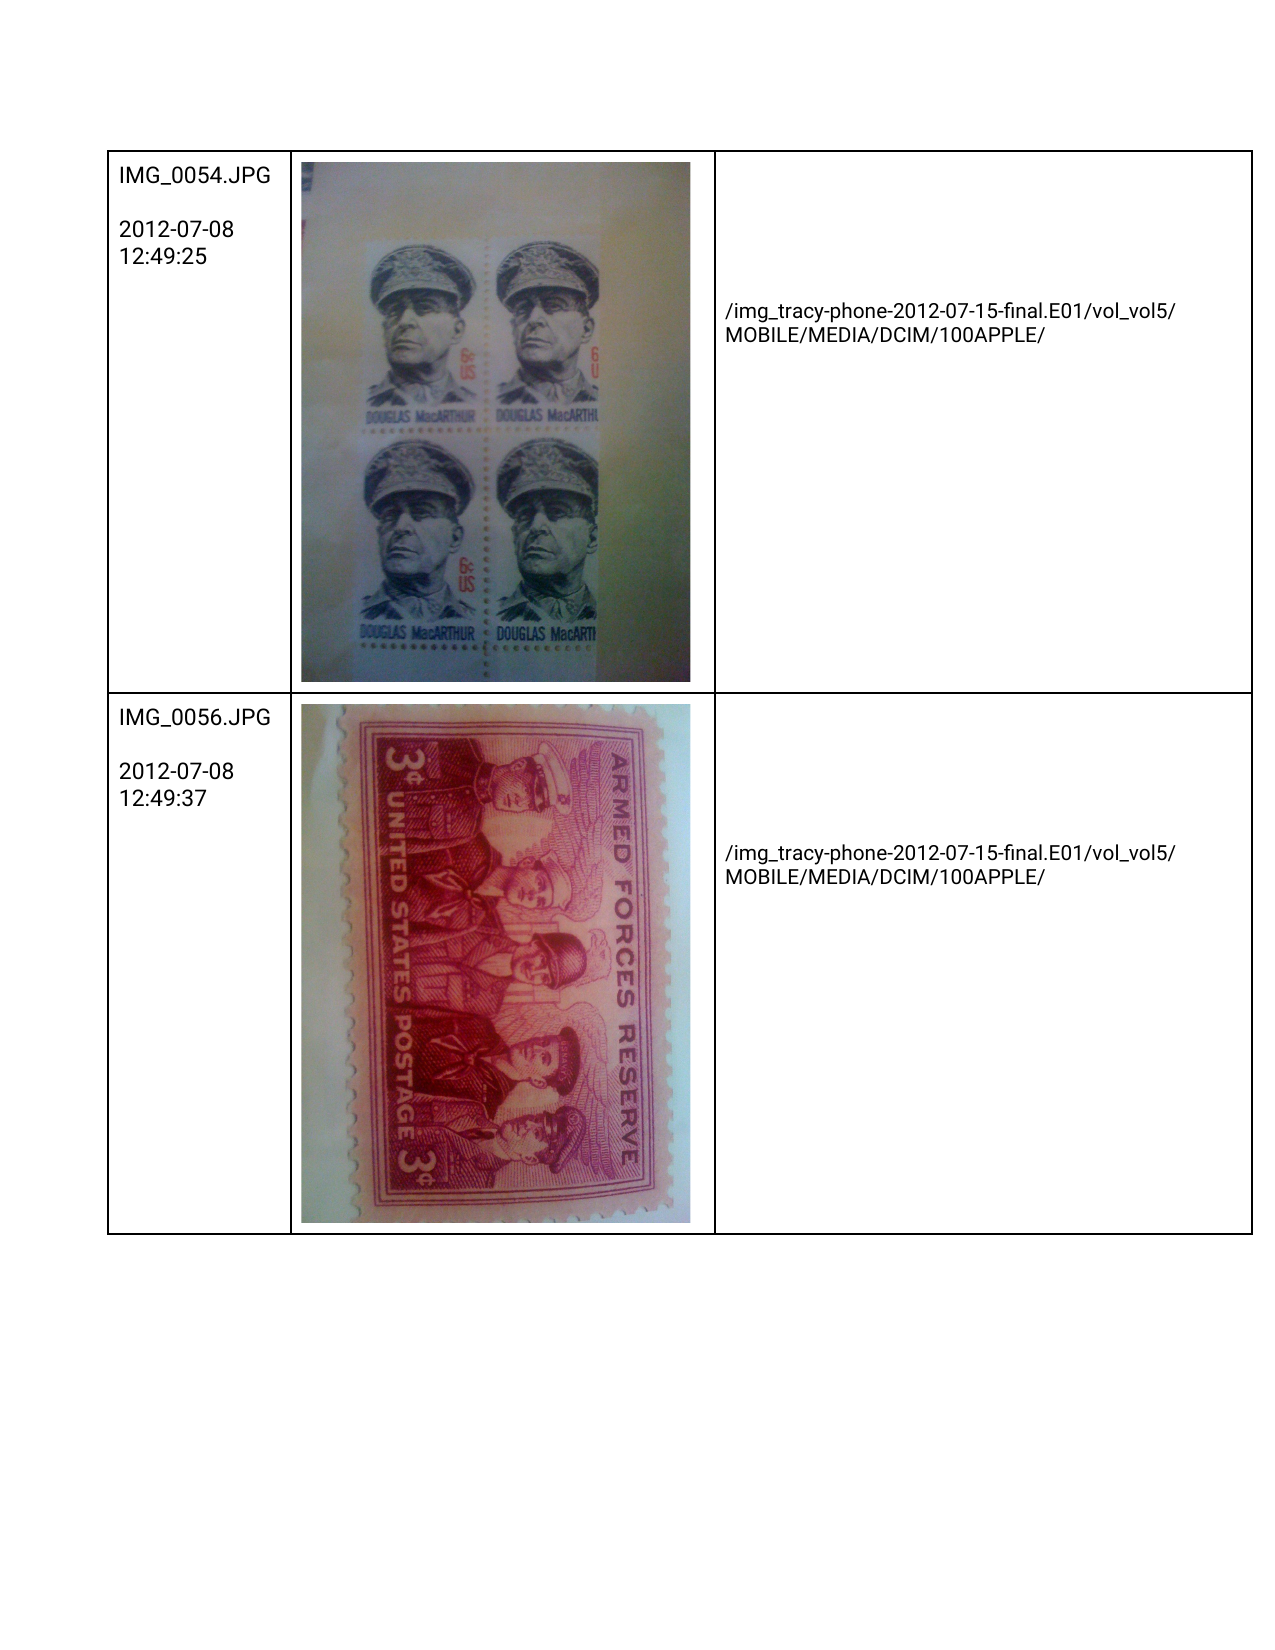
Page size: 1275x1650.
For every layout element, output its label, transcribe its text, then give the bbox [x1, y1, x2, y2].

table_cell [292, 694, 714, 1233]
table_cell IMG_0054.JPG 2012-07-08 12:49:25 [109, 152, 290, 692]
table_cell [716, 694, 1251, 1233]
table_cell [716, 152, 1251, 692]
table_cell [292, 152, 714, 692]
table_cell IMG_0056.JPG 2012-07-08 12:49:37 [109, 694, 290, 1233]
picture [301, 704, 691, 1223]
picture [301, 162, 691, 682]
